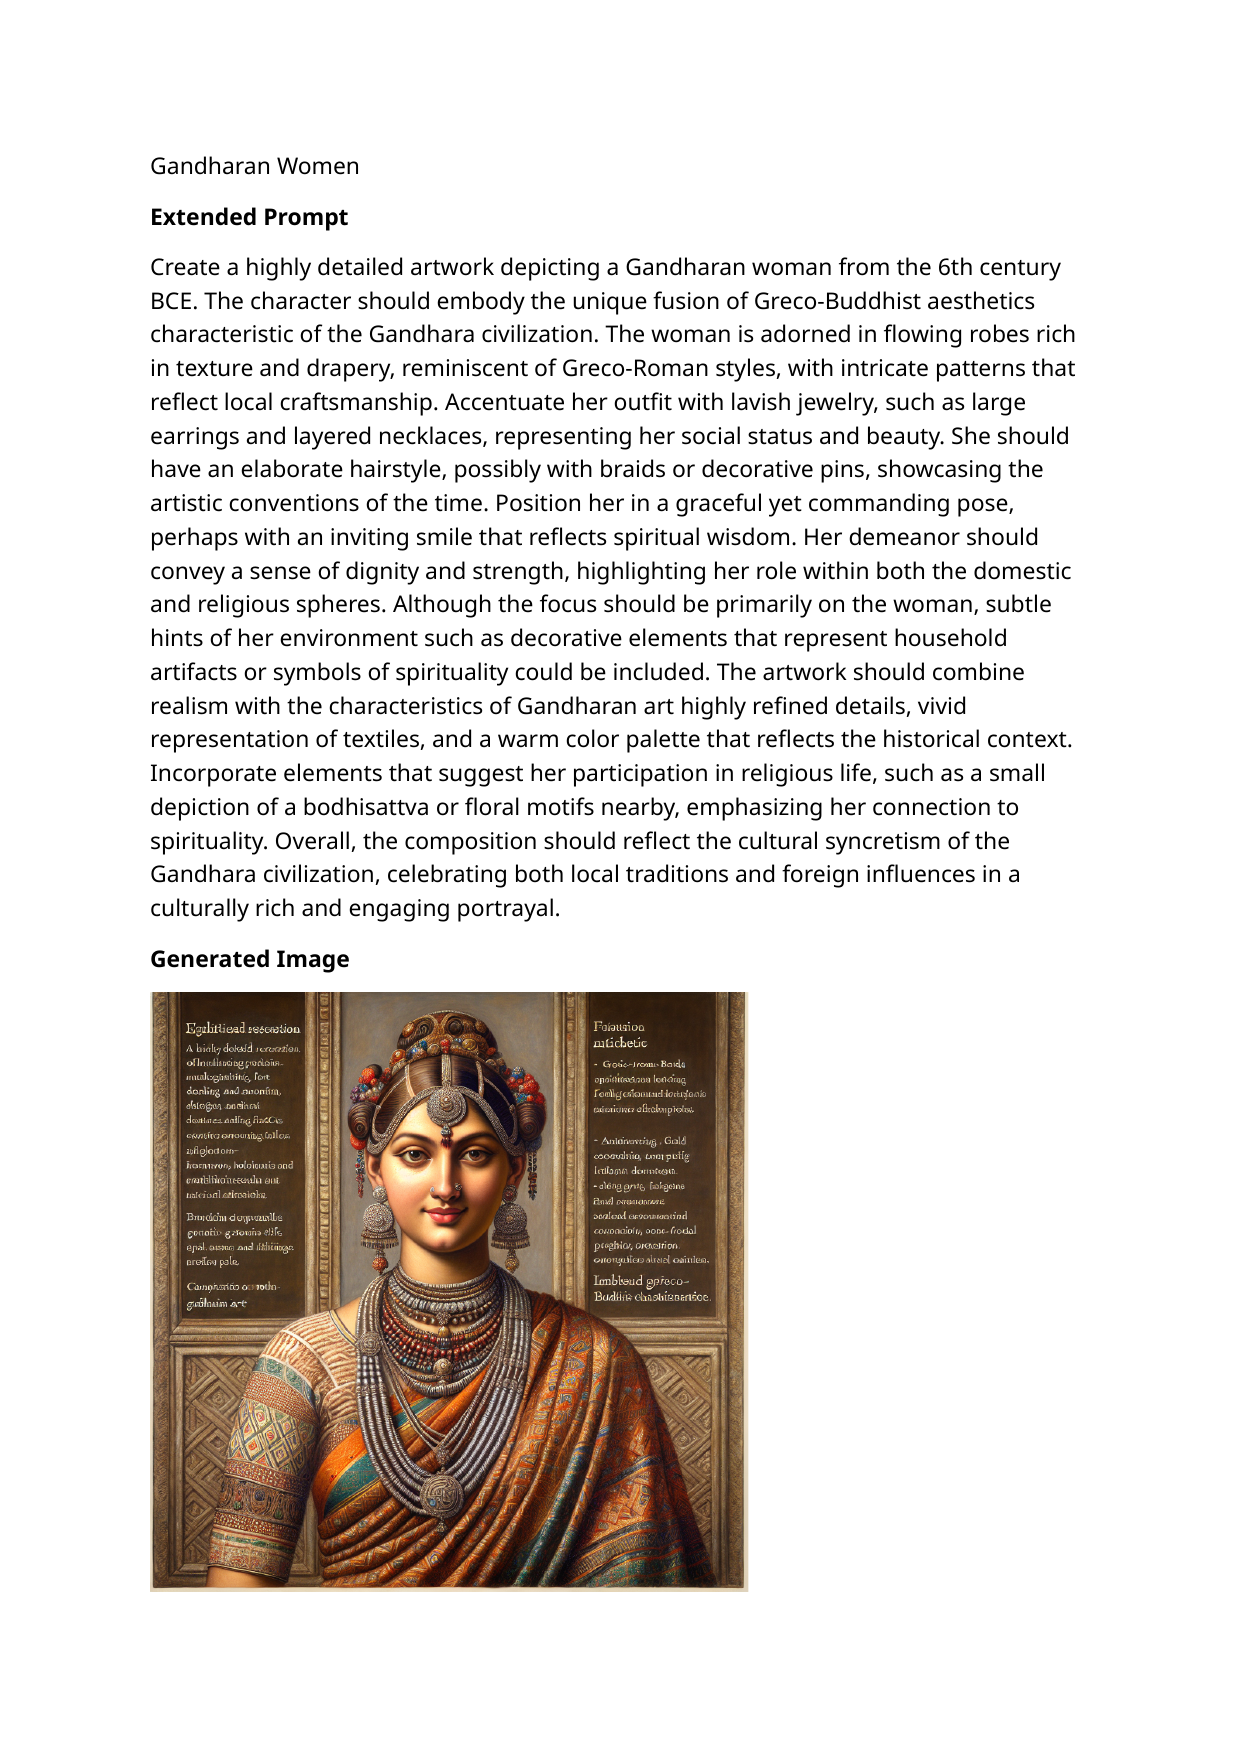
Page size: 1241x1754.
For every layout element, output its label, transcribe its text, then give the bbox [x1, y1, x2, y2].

text Create a highly detailed artwork depicting a Gandharan woman from the 6th century BCE. The character should embody the unique fusion of Greco-Buddhist aesthetics characteristic of the Gandhara civilization. The woman is adorned in flowing robes rich in texture and drapery, reminiscent of Greco-Roman styles, with intricate patterns that reflect local craftsmanship. Accentuate her outfit with lavish jewelry, such as large earrings and layered necklaces, representing her social status and beauty. She should have an elaborate hairstyle, possibly with braids or decorative pins, showcasing the artistic conventions of the time. Position her in a graceful yet commanding pose, perhaps with an inviting smile that reflects spiritual wisdom. Her demeanor should convey a sense of dignity and strength, highlighting her role within both the domestic and religious spheres. Although the focus should be primarily on the woman, subtle hints of her environment such as decorative elements that represent household artifacts or symbols of spirituality could be included. The artwork should combine realism with the characteristics of Gandharan art highly refined details, vivid representation of textiles, and a warm color palette that reflects the historical context. Incorporate elements that suggest her participation in religious life, such as a small depiction of a bodhisattva or floral motifs nearby, emphasizing her connection to spirituality. Overall, the composition should reflect the cultural syncretism of the Gandhara civilization, celebrating both local traditions and foreign influences in a culturally rich and engaging portrayal. [150, 251, 1090, 923]
text Extended Prompt [150, 200, 1090, 232]
picture [150, 992, 749, 1592]
text Generated Image [150, 942, 1090, 974]
text Gandharan Women [150, 150, 1090, 181]
